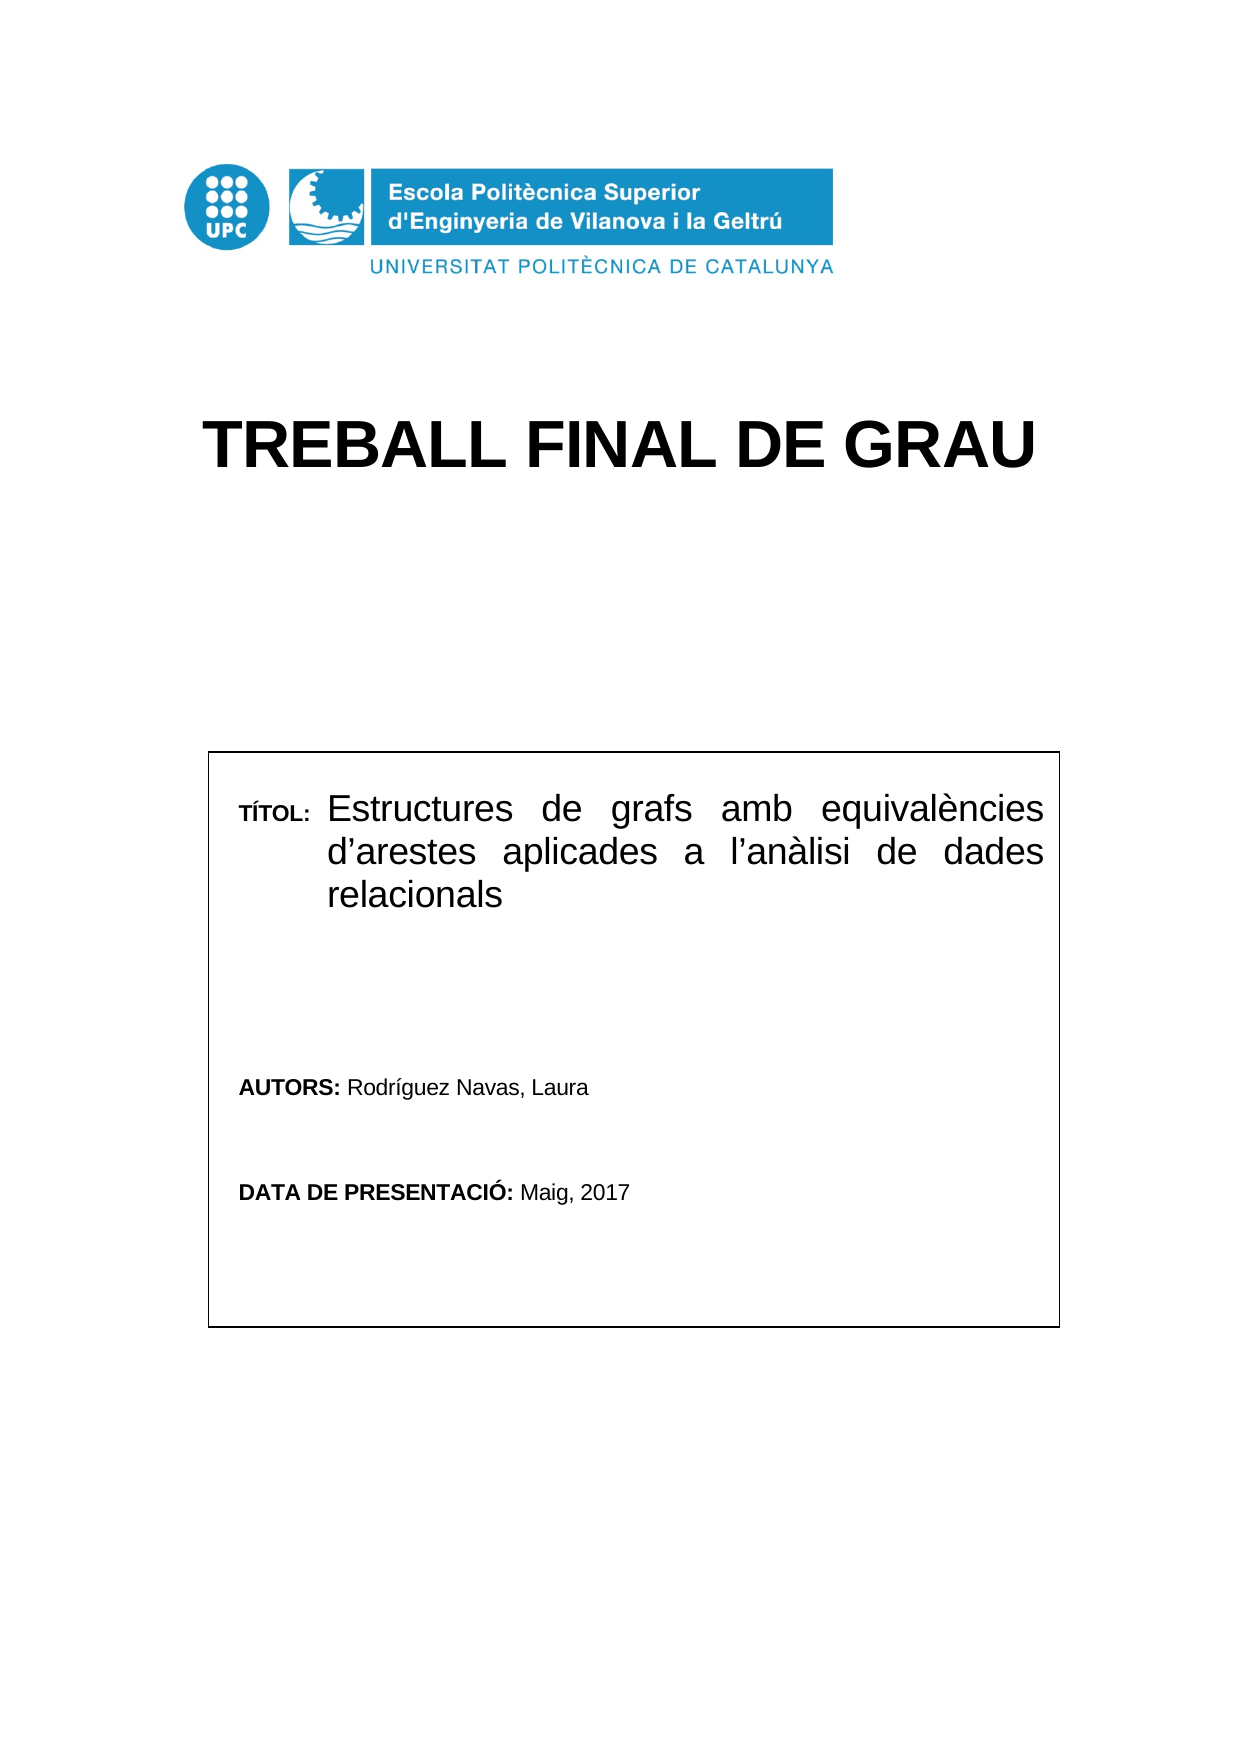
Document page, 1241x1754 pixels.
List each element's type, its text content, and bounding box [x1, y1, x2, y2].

picture [168, 147, 849, 290]
text TREBALL FINAL DE GRAU [145, 404, 1095, 481]
